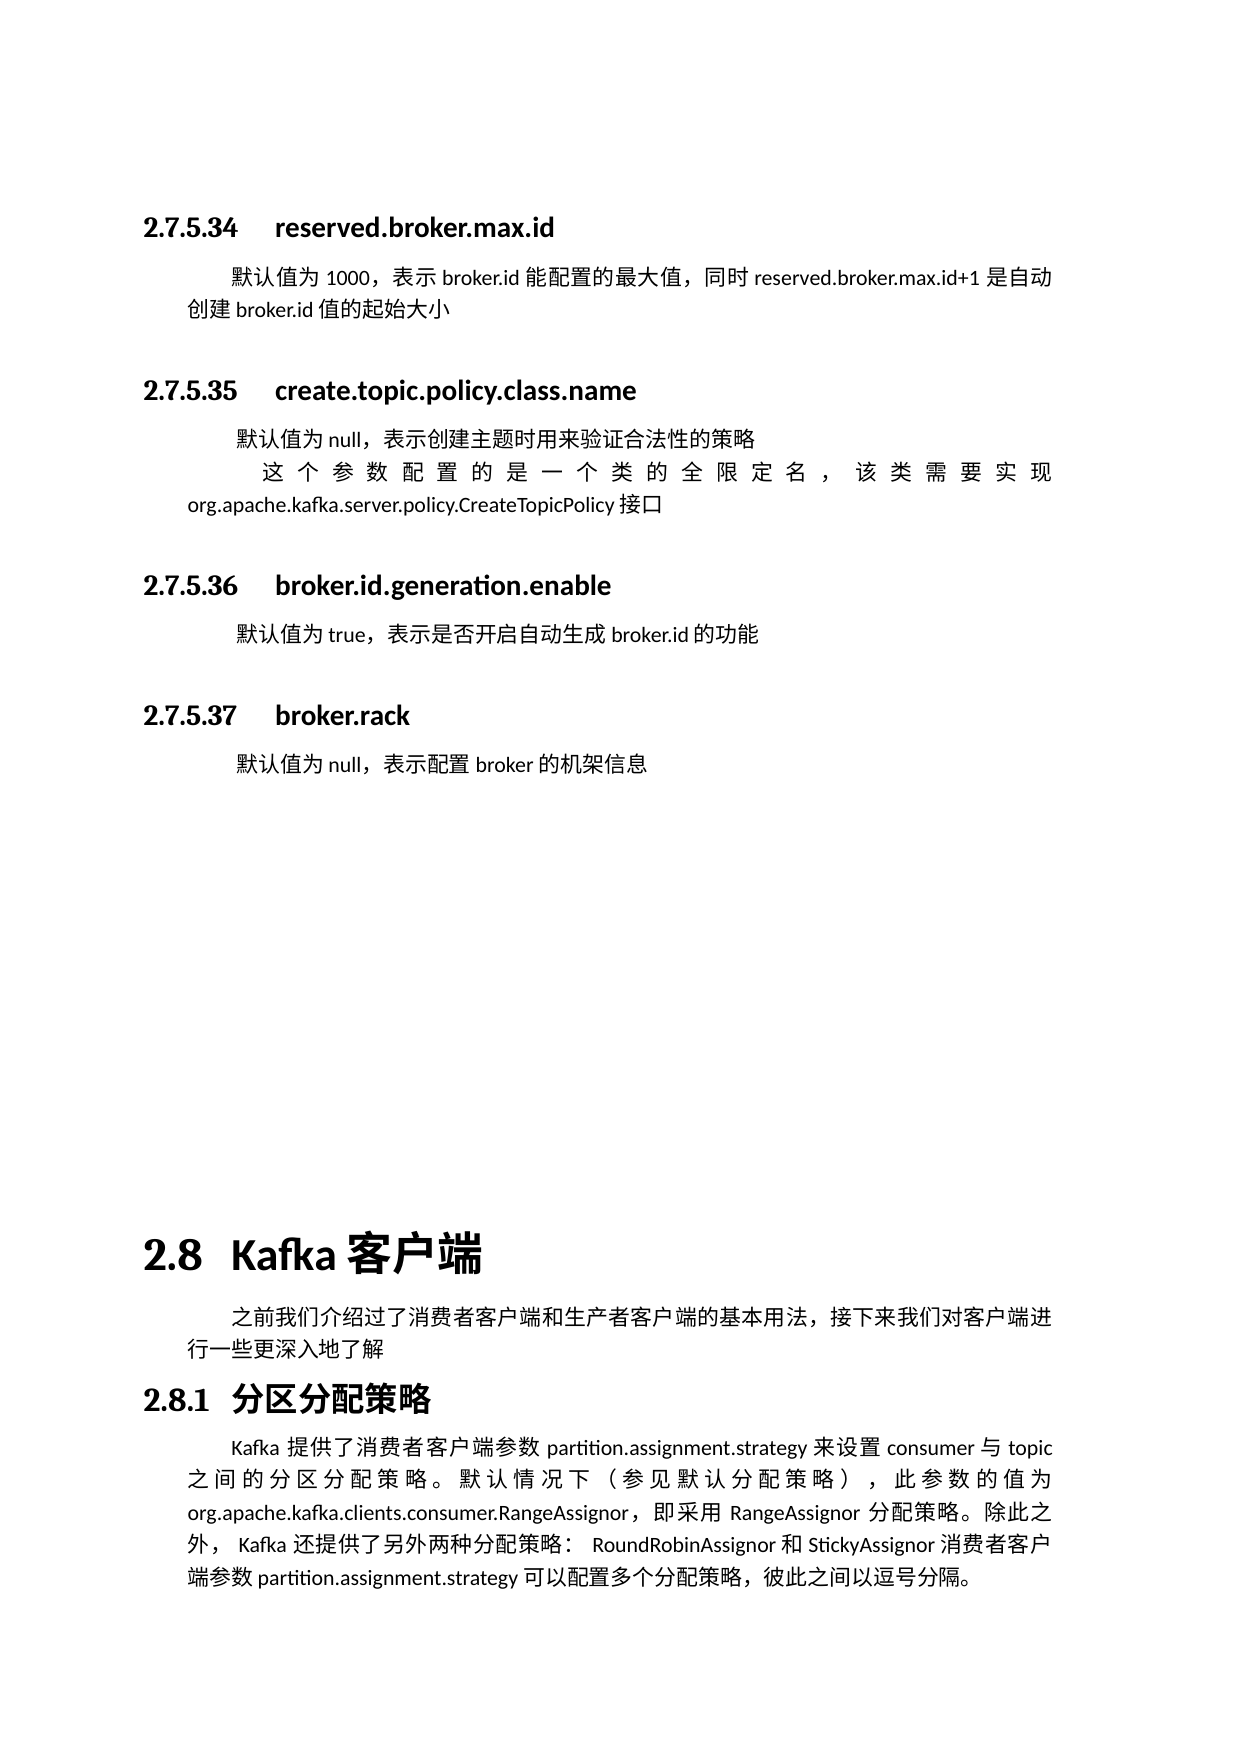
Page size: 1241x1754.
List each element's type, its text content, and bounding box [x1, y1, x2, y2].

text 默认值为true，表示是否开启自动生成 broker.id的功能 [187, 617, 1053, 649]
text 默认值为null，表示创建主题时用来验证合法性的策略 [187, 422, 1053, 454]
text Kafka客户端 [143, 1202, 1053, 1299]
text Kafka 提供了消费者客户端参数partition.assignment.strategy来设置consumer与topic之间的分区分配策略。默认情况下（参见默认分配策略），此参数的值为org.apache.kafka.clients.consumer.RangeAssignor，即采用 RangeAssignor 分配策略。除此之外， Kafka 还提供了另外两种分配策略： RoundRobinAssignor和StickyAssignor消费者客户端参数partition.assignment.strategy 可以配置多个分配策略，彼此之间以逗号分隔。 [187, 1429, 1053, 1592]
text 默认值为null，表示配置 broker 的机架信息 [187, 747, 1053, 779]
text broker.rack [143, 682, 1053, 747]
text 分区分配策略 [143, 1364, 1053, 1429]
text 这个参数配置的是一个类的全限定名，该类需要实现org.apache.kafka.server.policy.CreateTopicPolicy接口 [187, 454, 1053, 519]
text 之前我们介绍过了消费者客户端和生产者客户端的基本用法，接下来我们对客户端进行一些更深入地了解 [187, 1299, 1053, 1364]
text create.topic.policy.class.name [143, 357, 1053, 422]
text 默认值为1000，表示broker.id 能配置的最大值，同时reserved.broker.max.id+1 是自动创建broker.id 值的起始大小 [187, 259, 1053, 324]
text reserved.broker.max.id [143, 194, 1053, 259]
text broker.id.generation.enable [143, 552, 1053, 617]
